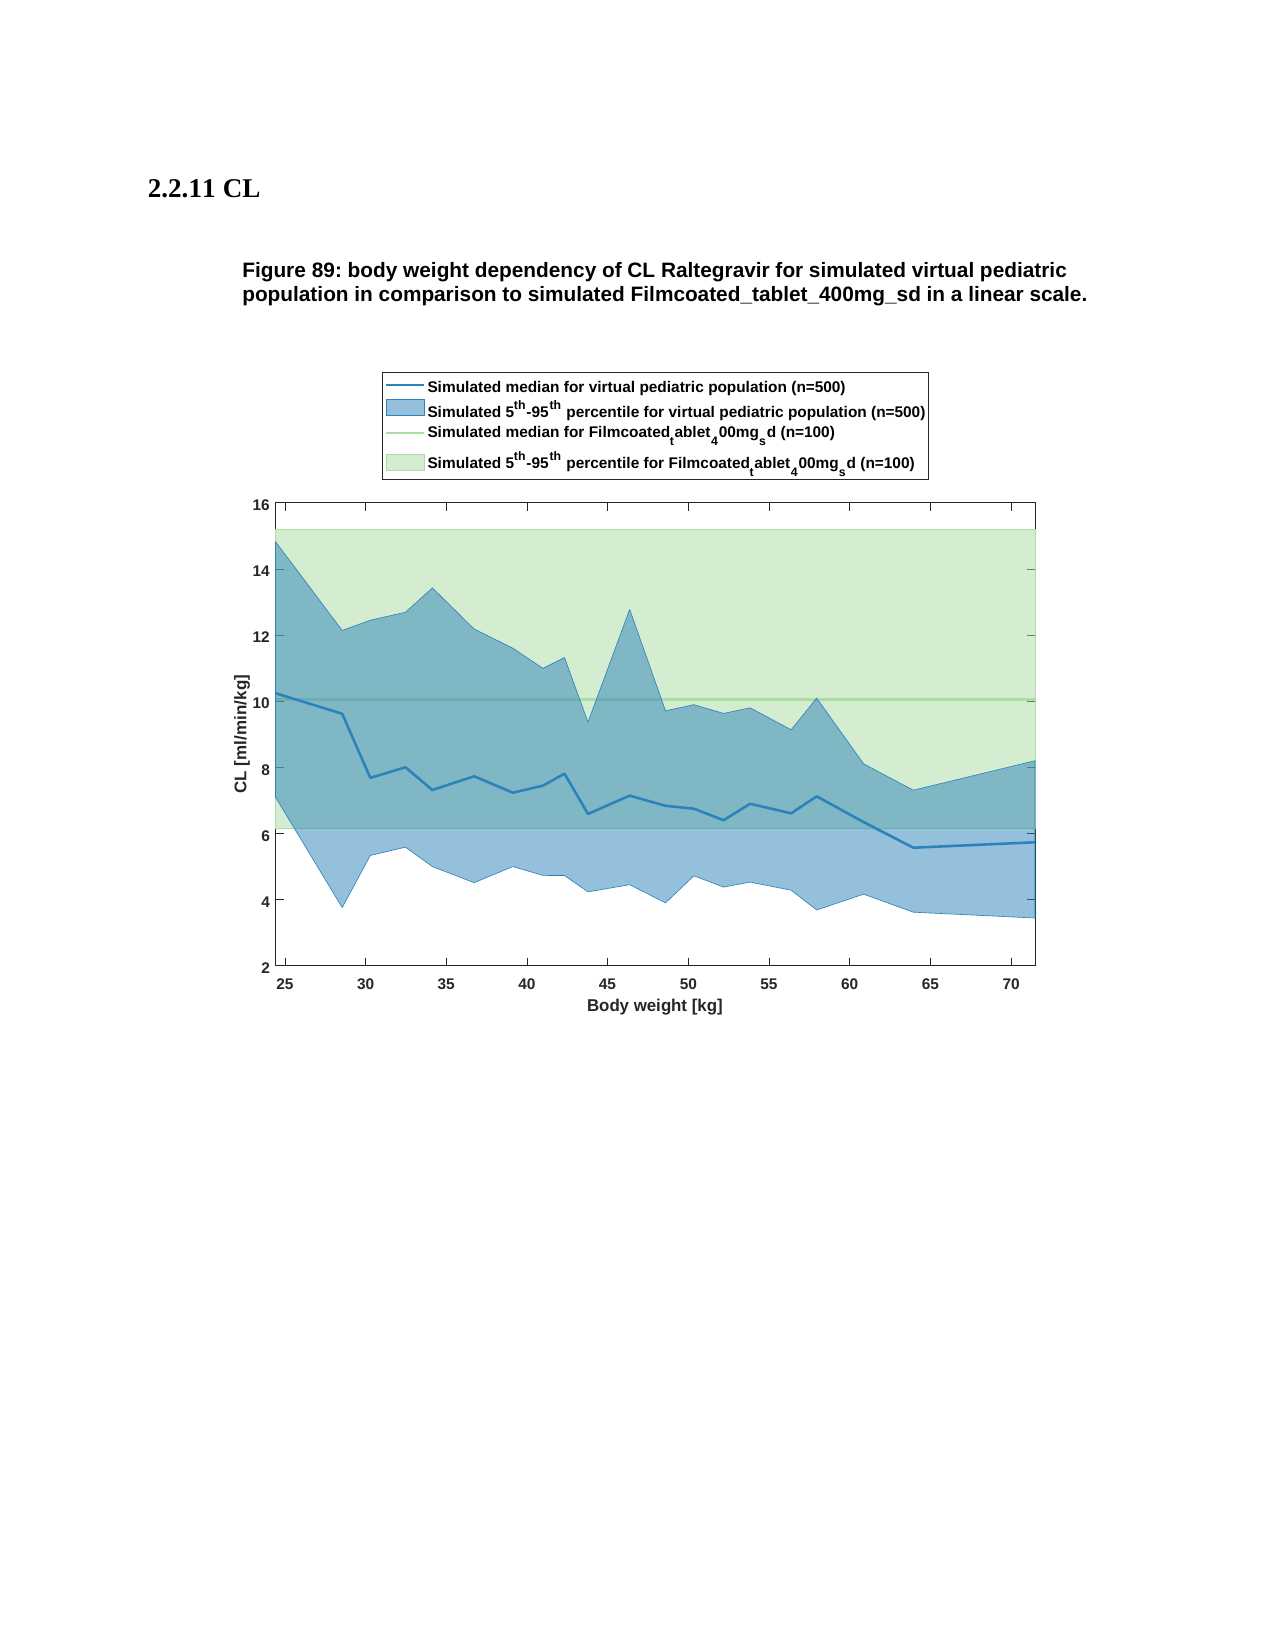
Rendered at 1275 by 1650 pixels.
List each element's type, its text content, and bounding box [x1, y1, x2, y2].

subtitle CL [148, 173, 1127, 204]
table_cell [406, 587, 684, 723]
